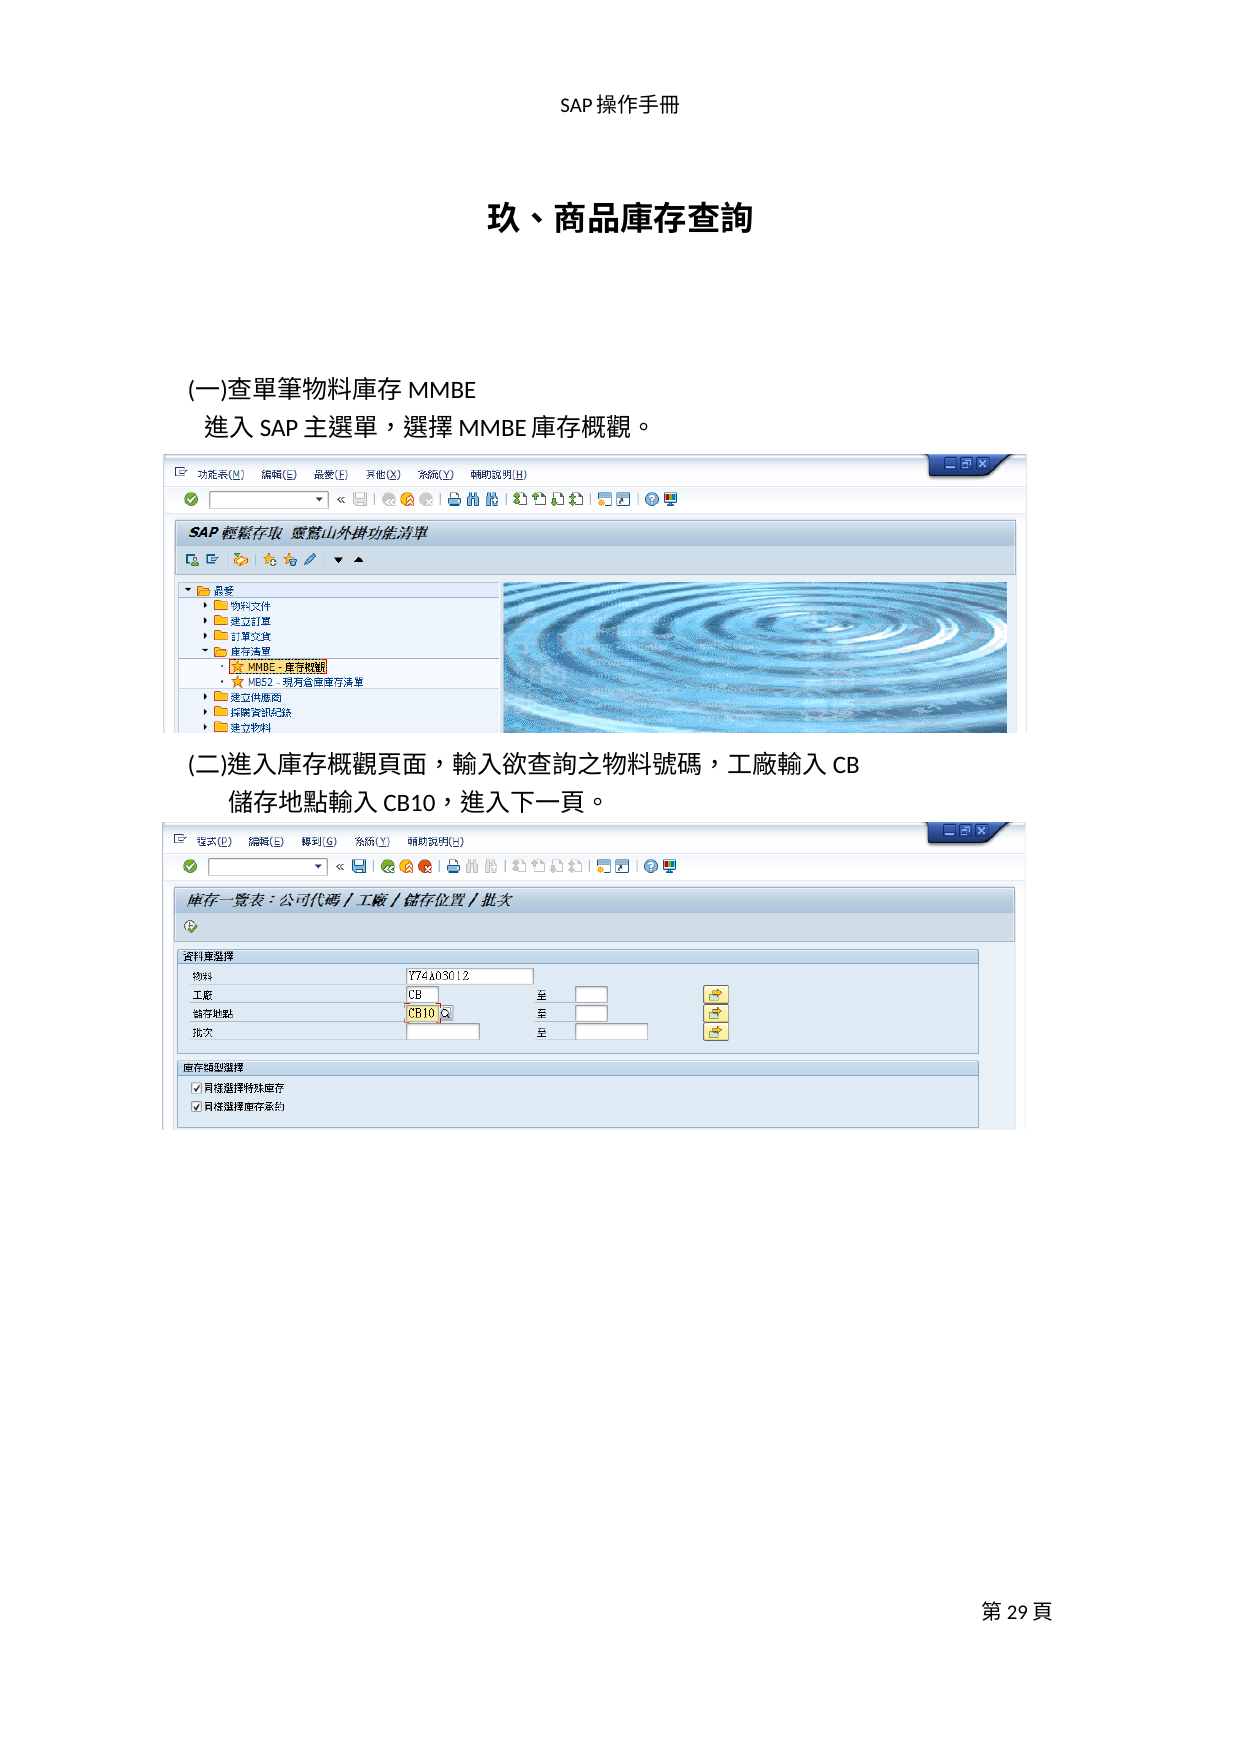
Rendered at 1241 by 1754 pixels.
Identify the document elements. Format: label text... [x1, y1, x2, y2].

list 儲存地點輸入CB10，進入下一頁。 [228, 781, 1053, 819]
text 進入SAP主選單，選擇MMBE庫存概觀。 [187, 406, 1053, 444]
picture [163, 454, 1027, 733]
subtitle 玖、商品庫存查詢 [187, 179, 1053, 254]
picture [162, 822, 1026, 1130]
text (一)查單筆物料庫存MMBE [187, 369, 1053, 406]
